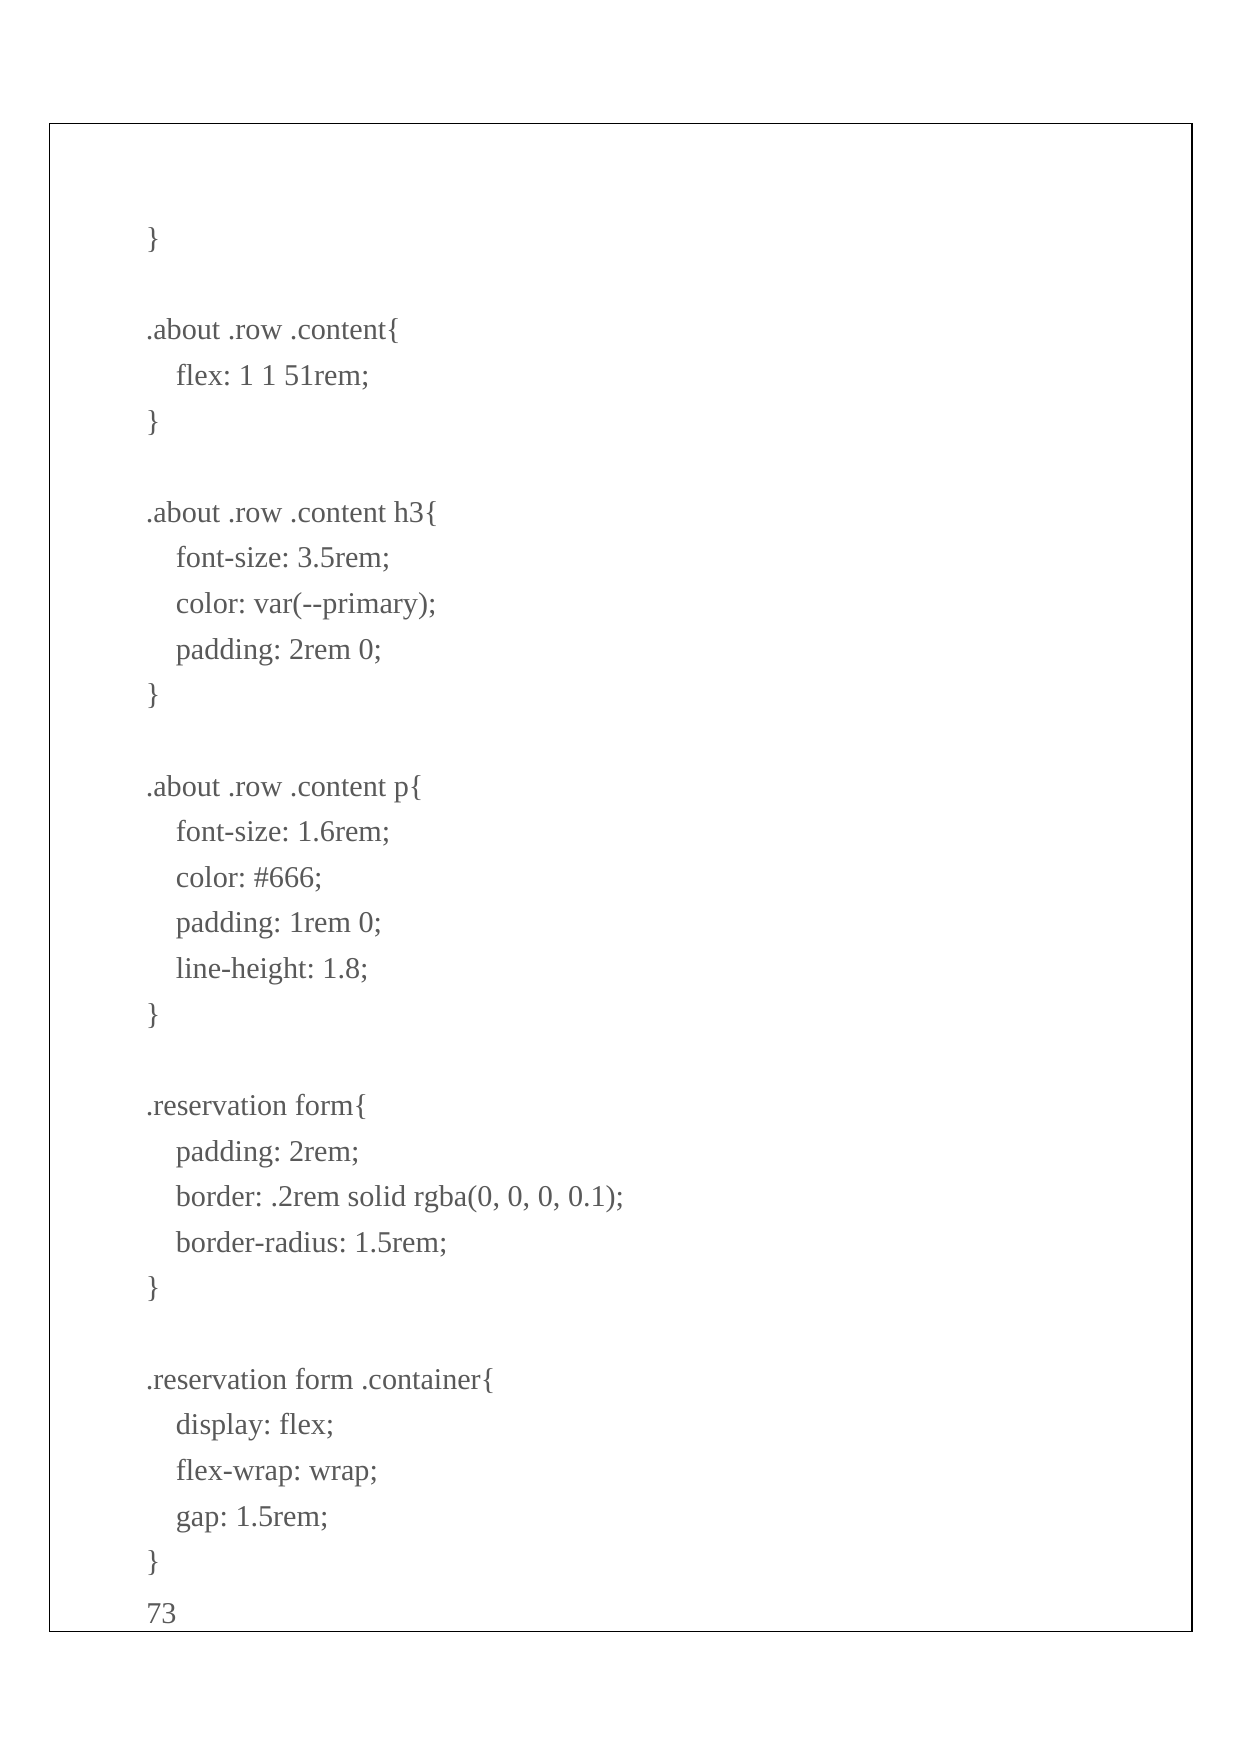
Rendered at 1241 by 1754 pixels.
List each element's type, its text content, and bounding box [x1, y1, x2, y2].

text line-height: 1.8; [146, 950, 1067, 985]
text flex-wrap: wrap; [146, 1452, 1067, 1487]
text .about .row .content{ [146, 311, 1067, 346]
text } [146, 1543, 1067, 1578]
text border: .2rem solid rgba(0, 0, 0, 0.1); [146, 1178, 1067, 1213]
text .about .row .content h3{ [146, 494, 1067, 529]
text font-size: 1.6rem; [146, 813, 1067, 848]
text } [146, 403, 1067, 437]
text padding: 1rem 0; [146, 904, 1067, 939]
text border-radius: 1.5rem; [146, 1224, 1067, 1259]
text padding: 2rem; [146, 1133, 1067, 1167]
text .reservation form{ [146, 1087, 1067, 1122]
text } [146, 220, 1067, 255]
text } [146, 996, 1067, 1031]
text color: #666; [146, 859, 1067, 894]
text gap: 1.5rem; [146, 1498, 1067, 1532]
text .reservation form .container{ [146, 1361, 1067, 1396]
text } [146, 1269, 1067, 1304]
text flex: 1 1 51rem; [146, 357, 1067, 392]
text font-size: 3.5rem; [146, 539, 1067, 574]
text display: flex; [146, 1406, 1067, 1441]
text padding: 2rem 0; [146, 631, 1067, 666]
text color: var(--primary); [146, 585, 1067, 620]
text } [146, 676, 1067, 711]
text .about .row .content p{ [146, 768, 1067, 802]
